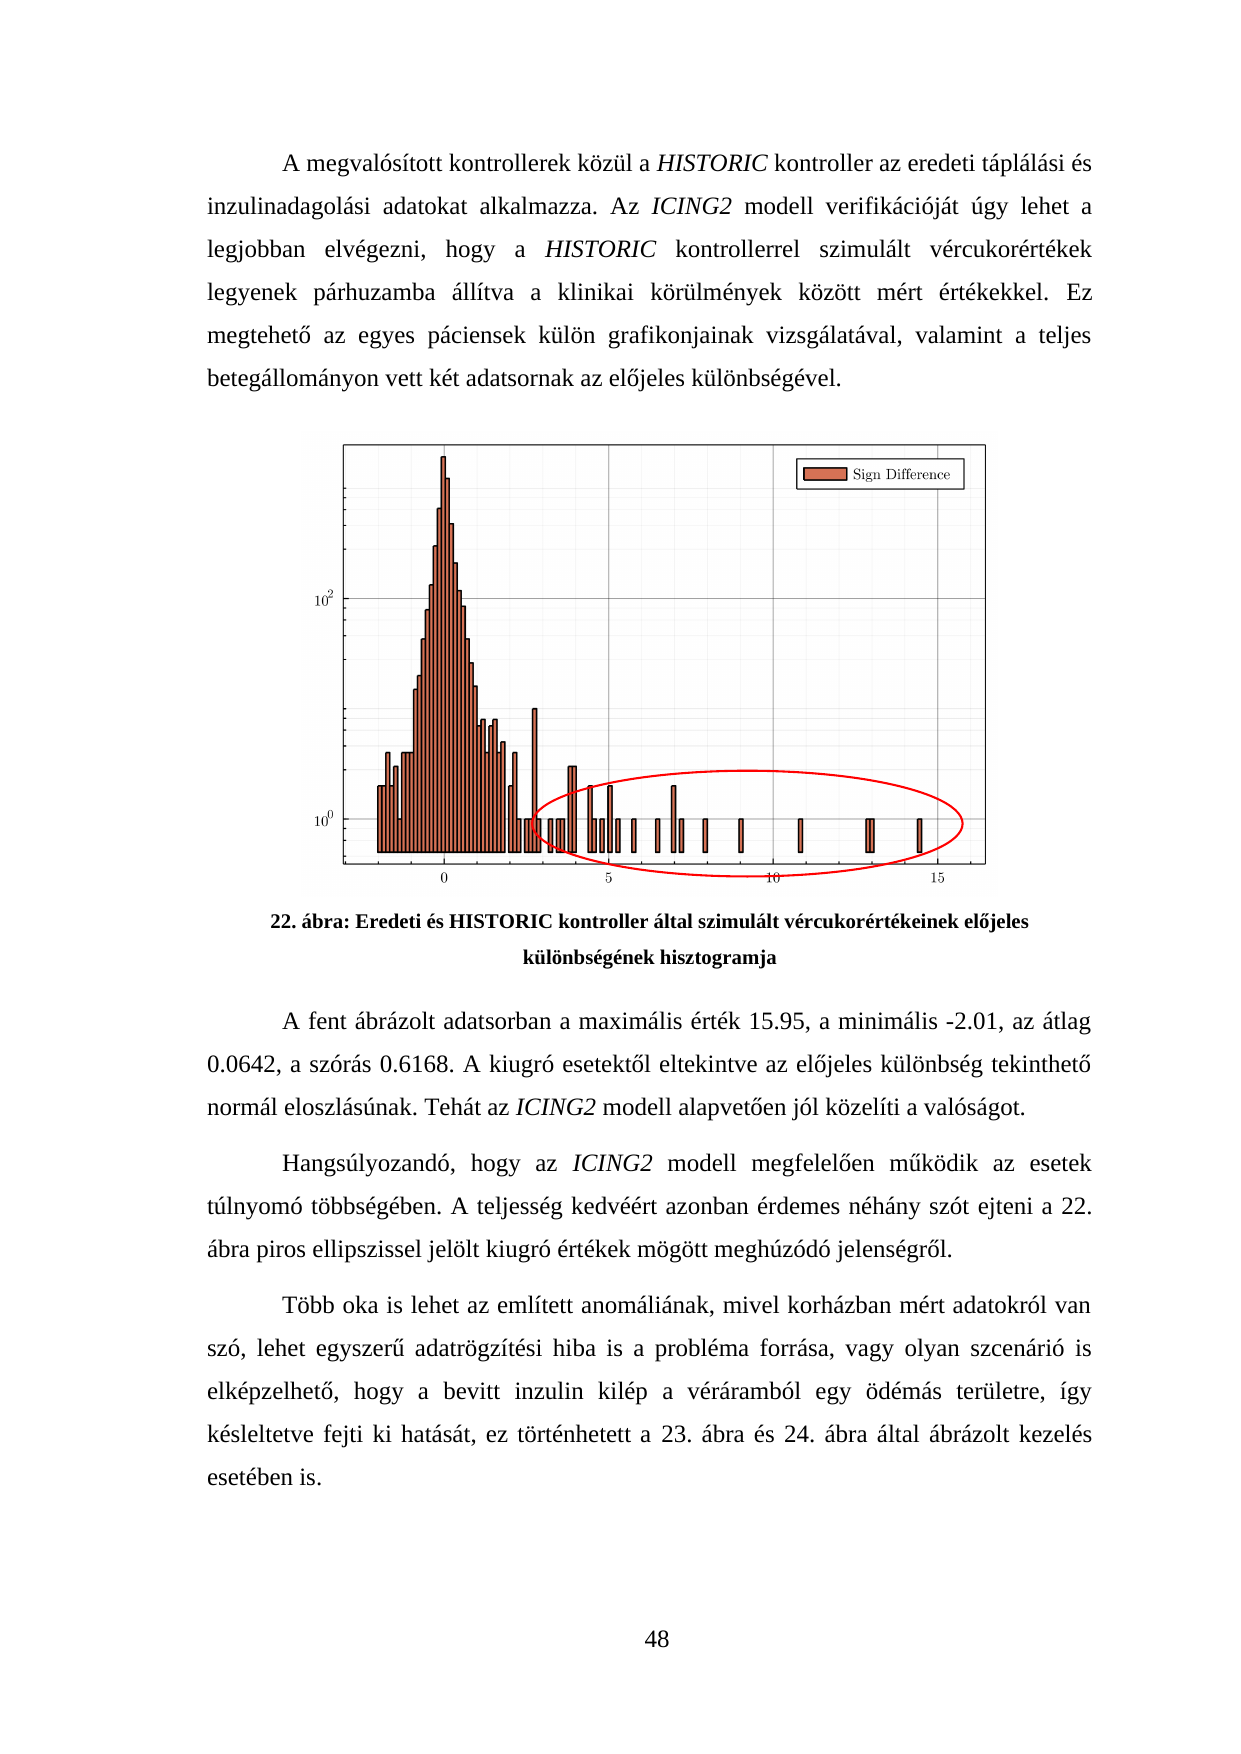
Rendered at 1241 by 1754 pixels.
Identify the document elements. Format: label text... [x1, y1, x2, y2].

text 22. ábra: Eredeti és HISTORIC kontroller által szimulált vércukorértékeinek előjeles különbségének hisztogramja [207, 909, 1092, 969]
text A fent ábrázolt adatsorban a maximális érték 15.95, a minimális -2.01, az átlag 0.0642, a szórás 0.6168. A kiugró esetektől eltekintve az előjeles különbség tekinthető normál eloszlásúnak. Tehát az ICING2 modell alapvetően jól közelíti a valóságot. [207, 1006, 1092, 1121]
text A megvalósított kontrollerek közül a HISTORIC kontroller az eredeti táplálási és inzulinadagolási adatokat alkalmazza. Az ICING2 modell verifikációját úgy lehet a legjobban elvégezni, hogy a HISTORIC kontrollerrel szimulált vércukorértékek legyenek párhuzamba állítva a klinikai körülmények között mért értékekkel. Ez megtehető az egyes páciensek külön grafikonjainak vizsgálatával, valamint a teljes betegállományon vett két adatsornak az előjeles különbségével. [207, 148, 1092, 392]
text Hangsúlyozandó, hogy az ICING2 modell megfelelően működik az esetek túlnyomó többségében. A teljesség kedvéért azonban érdemes néhány szót ejteni a 22. ábra piros ellipszissel jelölt kiugró értékek mögött meghúzódó jelenségről. [207, 1148, 1092, 1263]
picture [300, 431, 999, 897]
text Több oka is lehet az említett anomáliának, mivel korházban mért adatokról van szó, lehet egyszerű adatrögzítési hiba is a probléma forrása, vagy olyan szcenárió is elképzelhető, hogy a bevitt inzulin kilép a véráramból egy ödémás területre, így késleltetve fejti ki hatását, ez történhetett a 23. ábra és 24. ábra által ábrázolt kezelés esetében is. [207, 1290, 1092, 1491]
